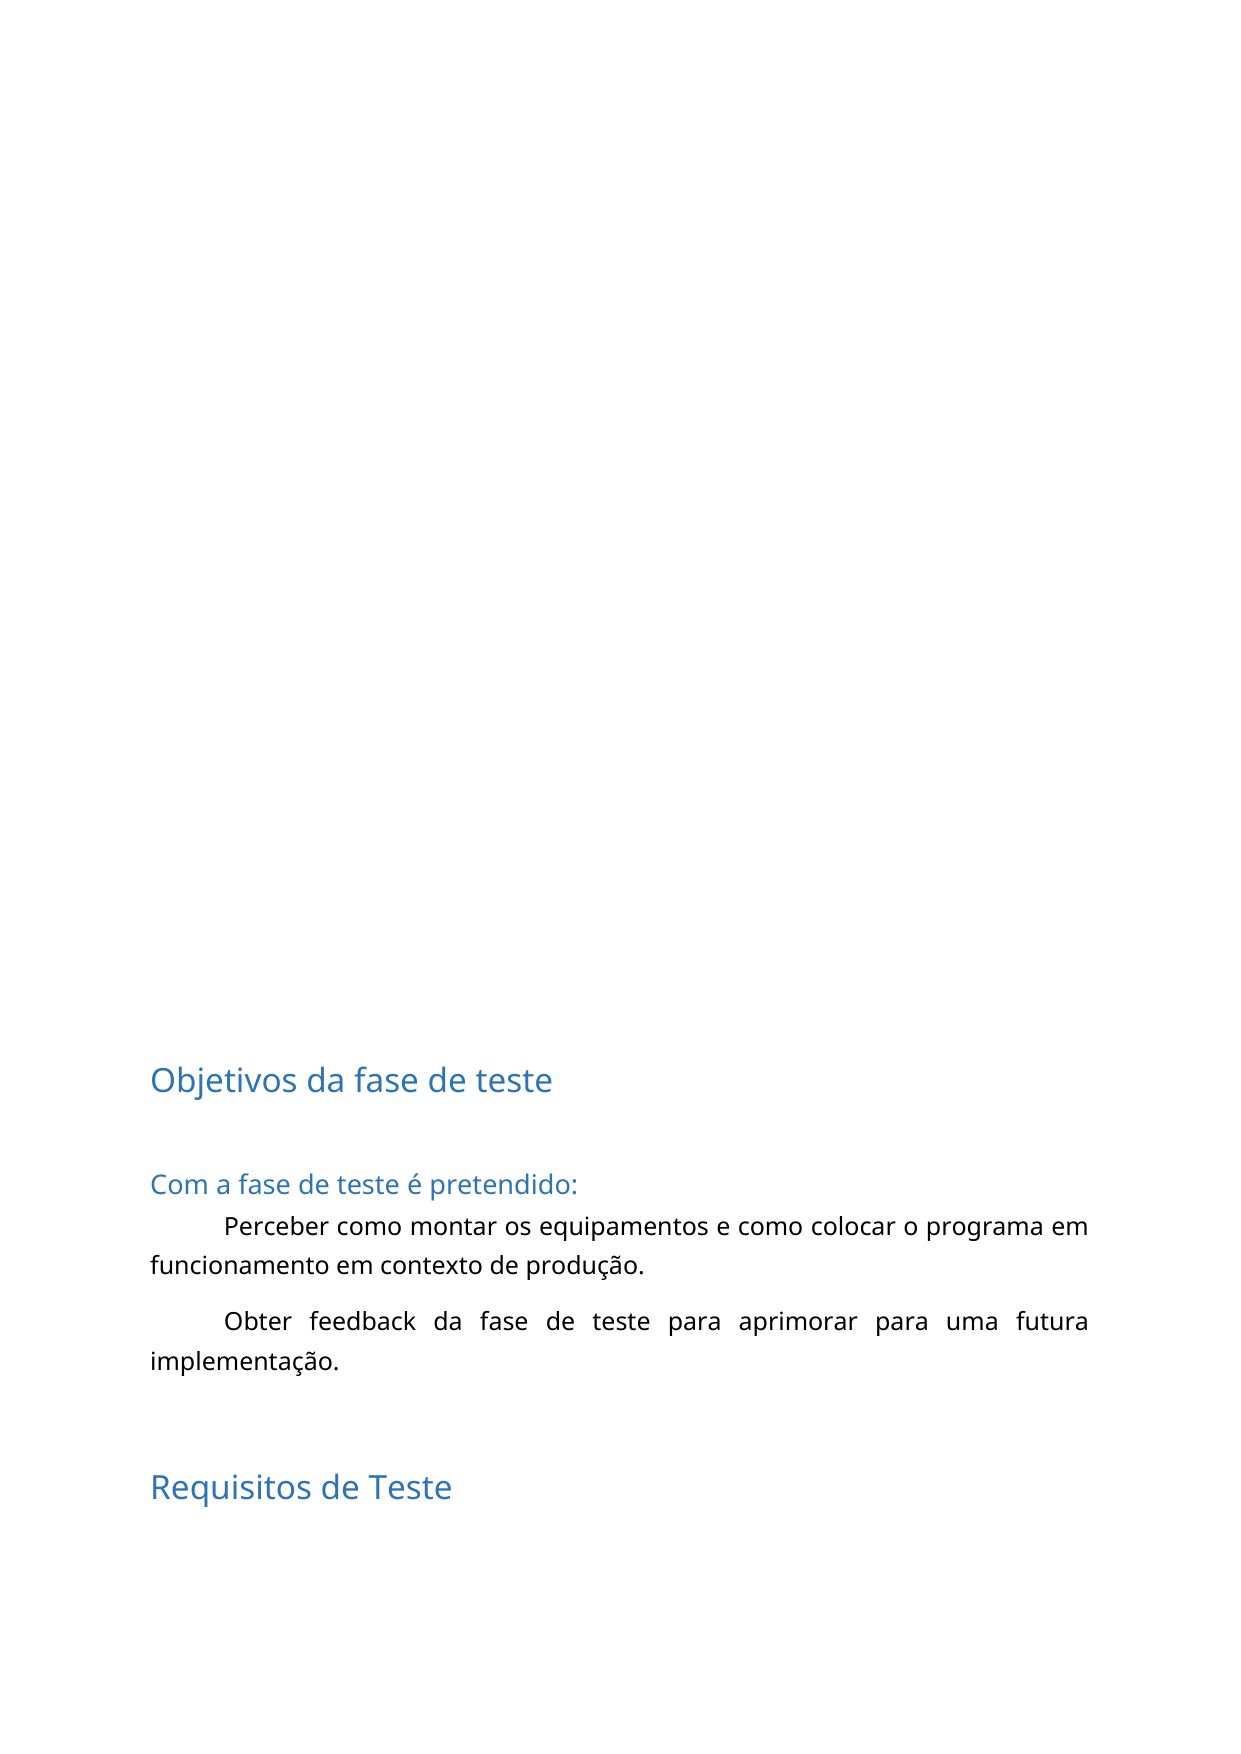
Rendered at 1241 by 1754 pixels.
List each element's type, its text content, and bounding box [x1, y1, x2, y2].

subtitle Requisitos de Teste [150, 1464, 1090, 1509]
text Perceber como montar os equipamentos e como colocar o programa em funcionamento em contexto de produção. [150, 1208, 1090, 1282]
subtitle Objetivos da fase de teste [150, 1057, 1090, 1102]
text Obter feedback da fase de teste para aprimorar para uma futura implementação. [150, 1304, 1090, 1377]
subtitle Com a fase de teste é pretendido: [150, 1165, 1090, 1202]
